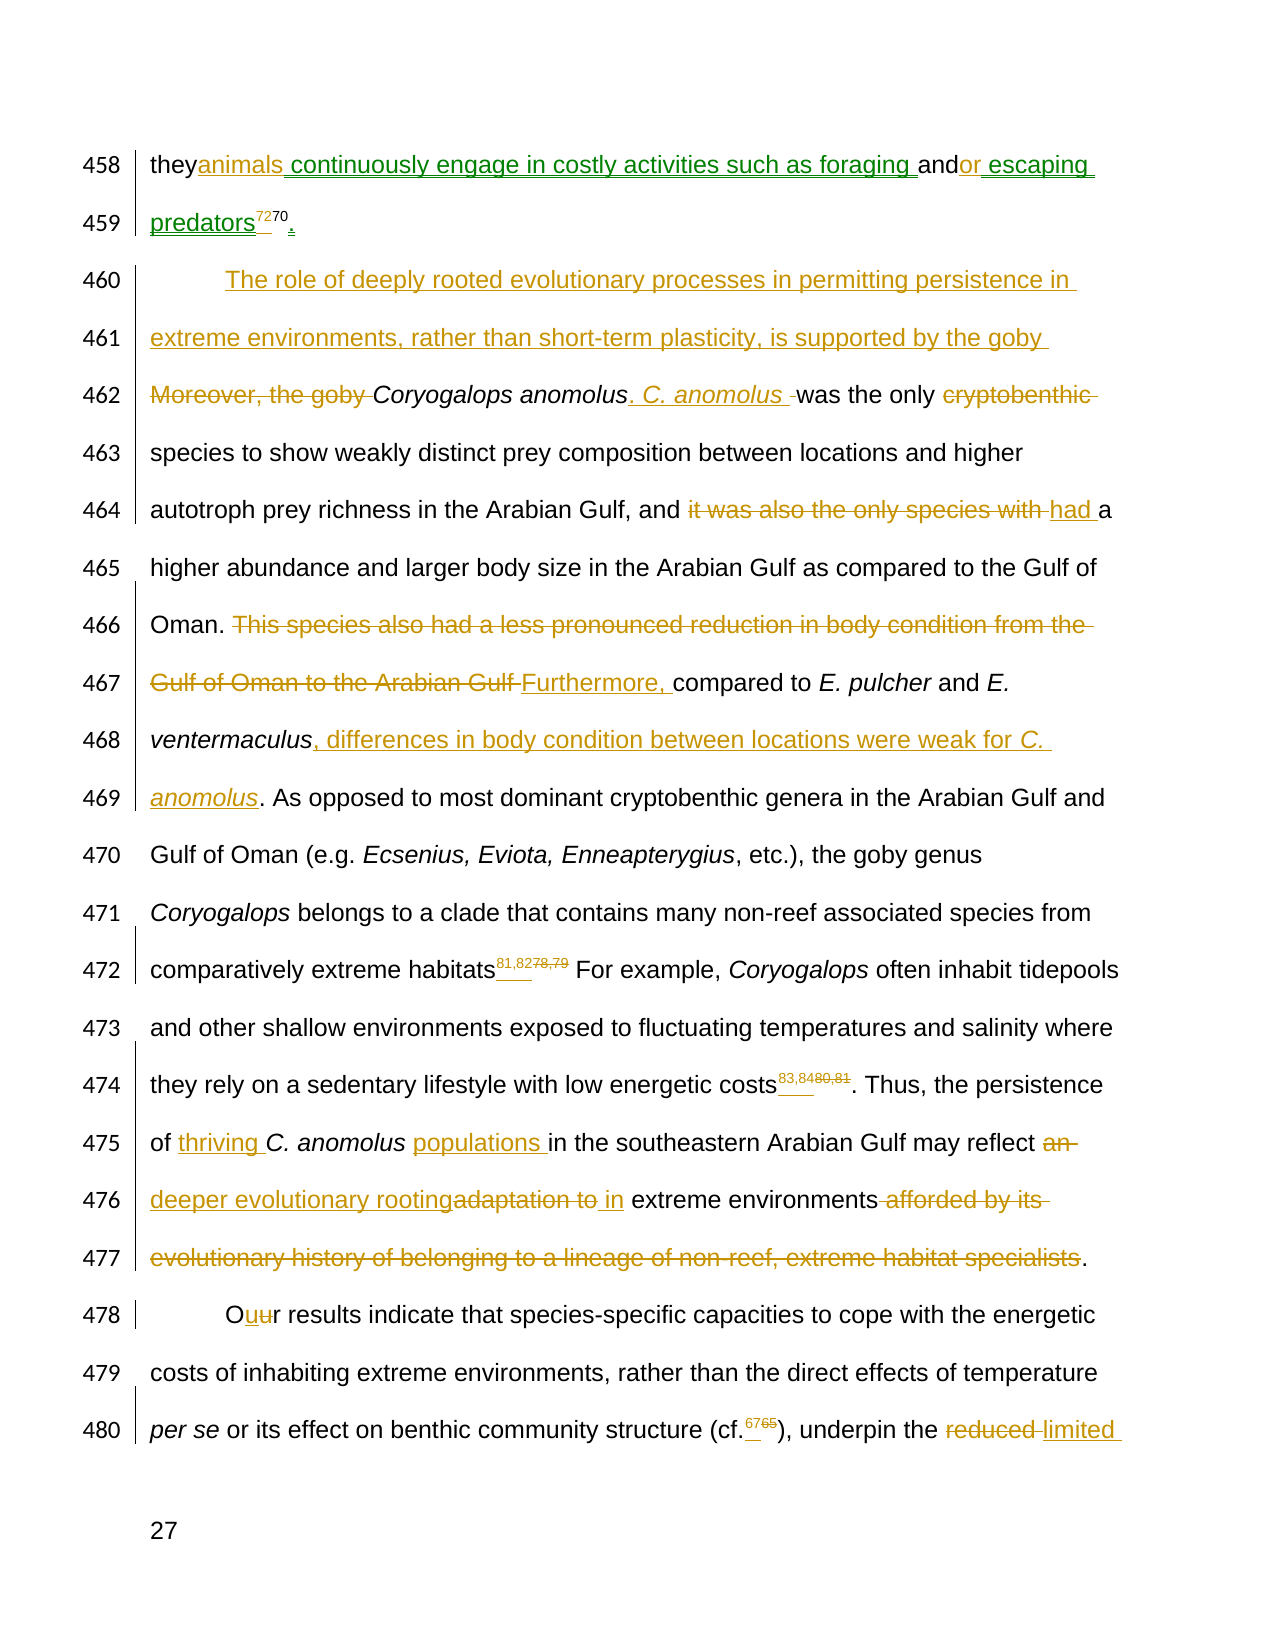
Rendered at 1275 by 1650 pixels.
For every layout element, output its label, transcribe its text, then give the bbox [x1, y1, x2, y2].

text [150, 150, 1125, 236]
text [150, 1300, 1125, 1444]
text Coryogalops anomoluswas the only species to show weakly distinct prey composition between locations and higher autotroph prey richness in the Arabian Gulf, and a higher abundance and larger body size in the Arabian Gulf as compared to the Gulf of Oman. compared to E. pulcher and E. ventermaculus. As opposed to most dominant cryptobenthic genera in the Arabian Gulf and Gulf of Oman (e.g. Ecsenius, Eviota, Enneapterygius, etc.), the goby genus Coryogalops belongs to a clade that contains many non-reef associated species from comparatively extreme habitats For example, Coryogalops often inhabit tidepools and other shallow environments exposed to fluctuating temperatures and salinity where they rely on a sedentary lifestyle with low energetic costs. Thus, the persistence of C. anomolus in the southeastern Arabian Gulf may reflect extreme environments. [150, 265, 1125, 1271]
